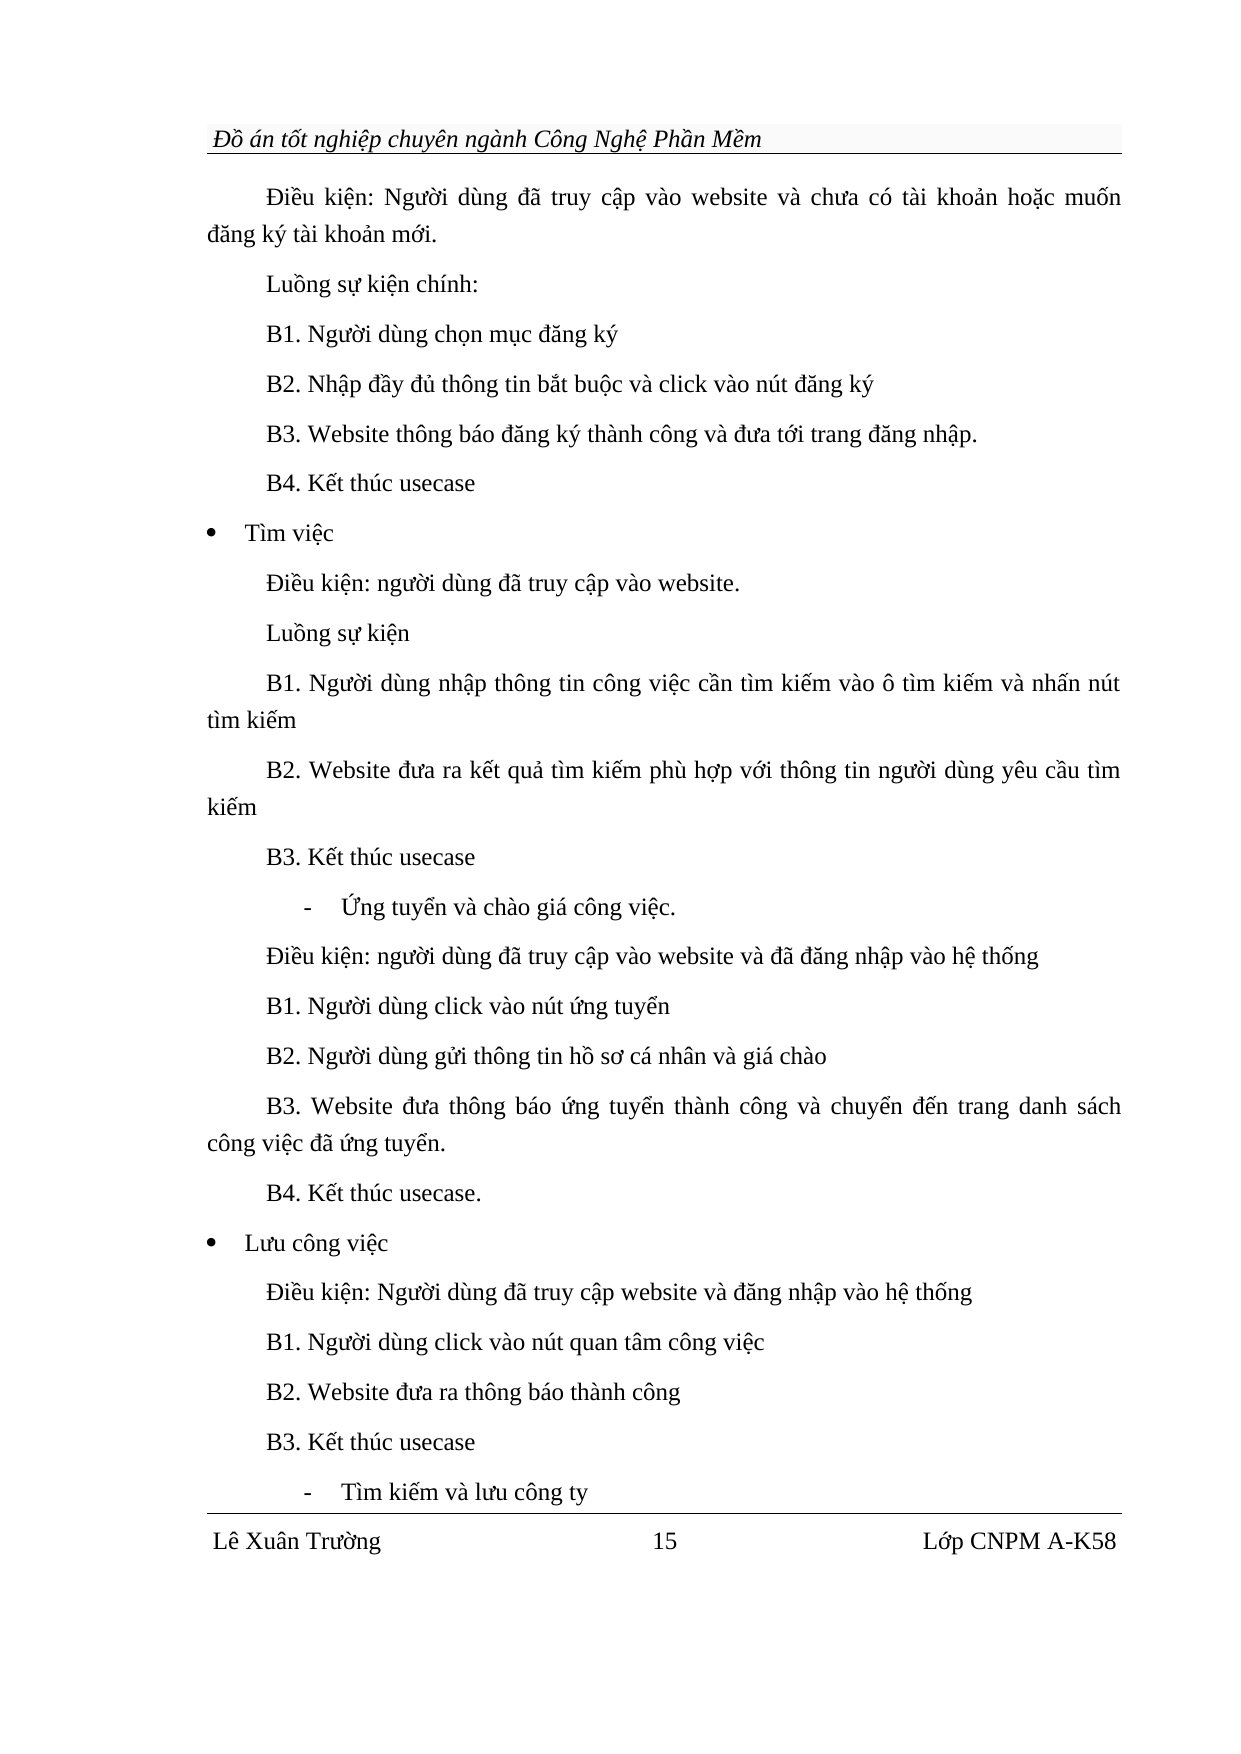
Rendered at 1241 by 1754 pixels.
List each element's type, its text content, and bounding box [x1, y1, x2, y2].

text B2. Website đưa ra kết quả tìm kiếm phù hợp với thông tin người dùng yêu cầu tìm kiếm [207, 755, 1122, 821]
text B4. Kết thúc usecase [207, 468, 1122, 497]
text Điều kiện: người dùng đã truy cập vào website và đã đăng nhập vào hệ thống [207, 941, 1122, 970]
text B4. Kết thúc usecase. [207, 1178, 1122, 1207]
text B1. Người dùng click vào nút ứng tuyển [207, 991, 1122, 1020]
text B1. Người dùng chọn mục đăng ký [207, 319, 1122, 348]
list Tìm việc [207, 518, 1122, 547]
text B1. Người dùng nhập thông tin công việc cần tìm kiếm vào ô tìm kiếm và nhấn nút tìm kiếm [207, 668, 1122, 734]
text Điều kiện: Người dùng đã truy cập vào website và chưa có tài khoản hoặc muốn đăng ký tài khoản mới. [207, 182, 1122, 248]
text B3. Kết thúc usecase [207, 842, 1122, 871]
text B1. Người dùng click vào nút quan tâm công việc [207, 1327, 1122, 1356]
text B3. Website đưa thông báo ứng tuyển thành công và chuyển đến trang danh sách công việc đã ứng tuyển. [207, 1091, 1122, 1157]
text B2. Người dùng gửi thông tin hồ sơ cá nhân và giá chào [207, 1041, 1122, 1070]
text Điều kiện: người dùng đã truy cập vào website. [207, 568, 1122, 597]
list Ứng tuyển và chào giá công việc. [303, 892, 1122, 920]
list Tìm kiếm và lưu công ty [303, 1477, 1122, 1505]
text Luồng sự kiện chính: [207, 269, 1122, 298]
list Lưu công việc [207, 1228, 1122, 1256]
text Điều kiện: Người dùng đã truy cập website và đăng nhập vào hệ thống [207, 1277, 1122, 1306]
text B2. Website đưa ra thông báo thành công [207, 1377, 1122, 1406]
text B3. Website thông báo đăng ký thành công và đưa tới trang đăng nhập. [207, 419, 1122, 447]
text B2. Nhập đầy đủ thông tin bắt buộc và click vào nút đăng ký [207, 369, 1122, 398]
text B3. Kết thúc usecase [207, 1427, 1122, 1456]
text Luồng sự kiện [207, 618, 1122, 647]
